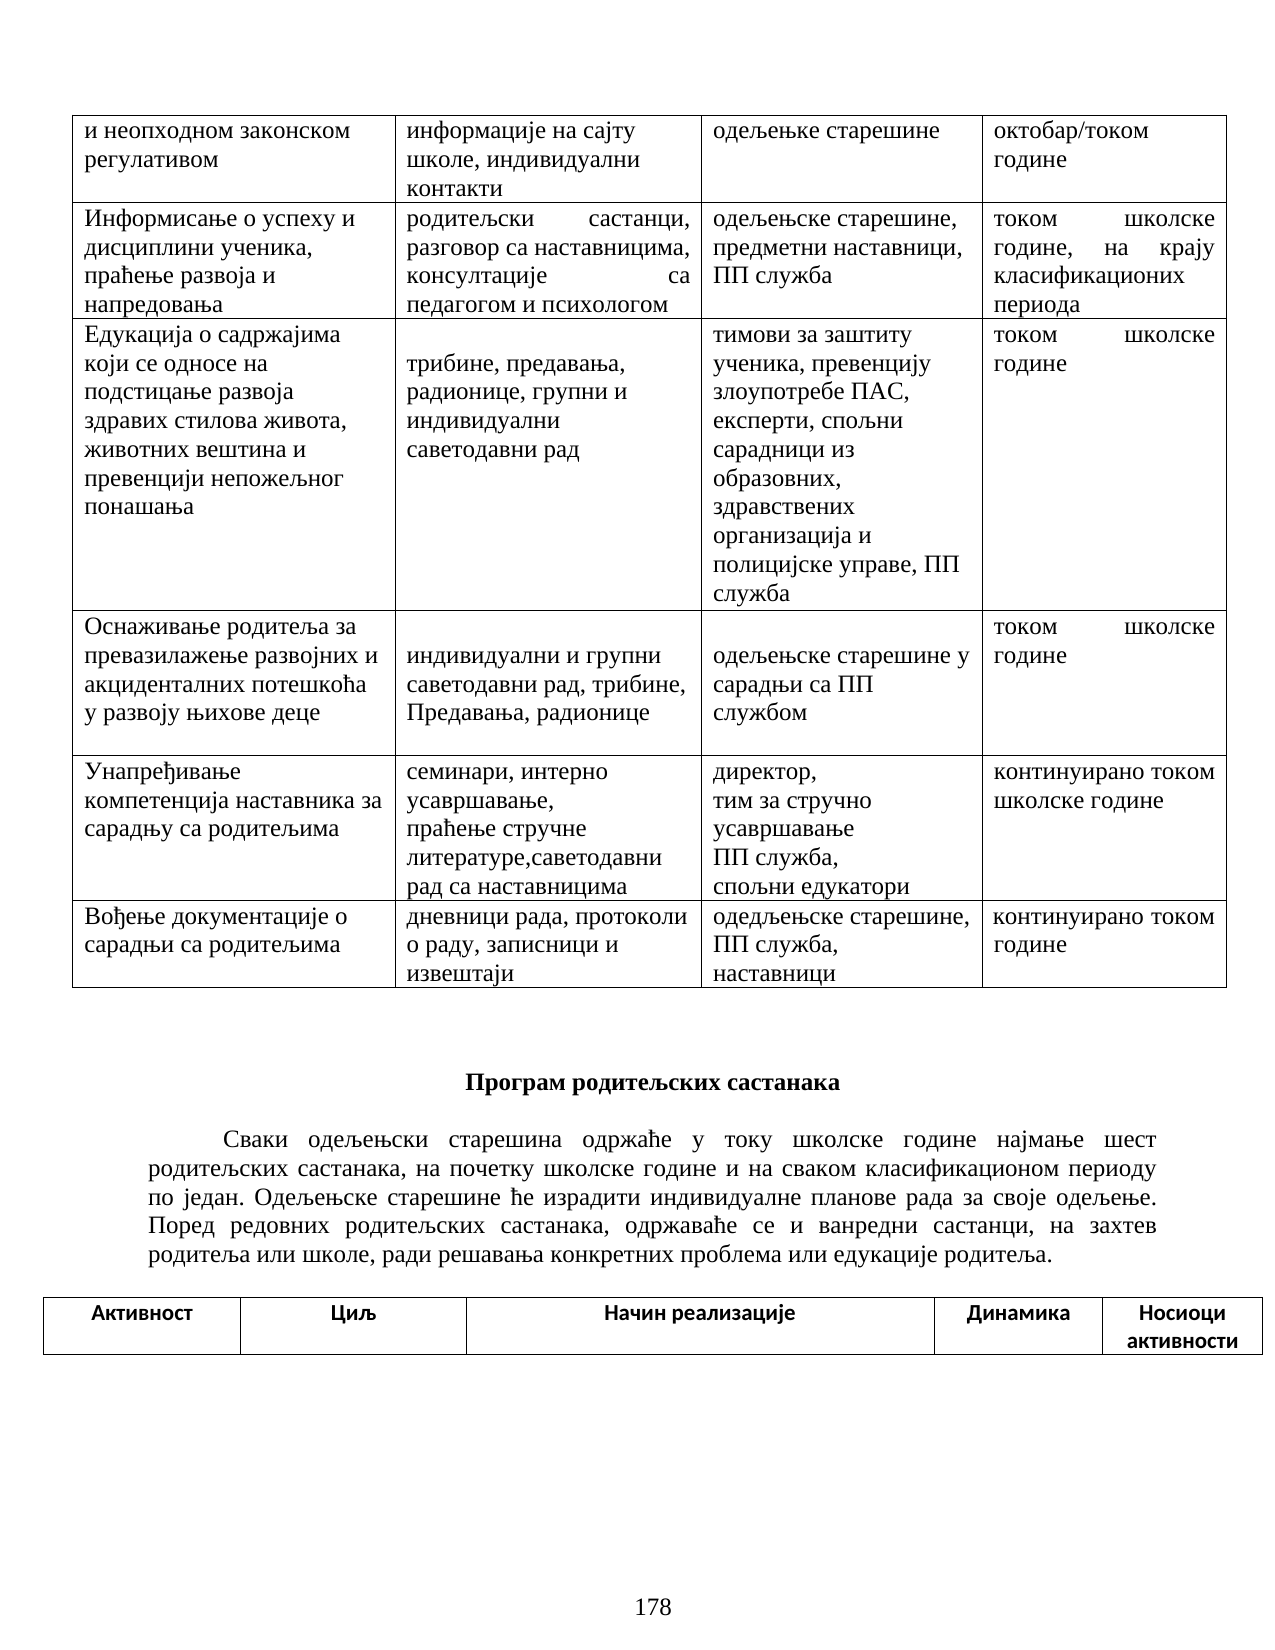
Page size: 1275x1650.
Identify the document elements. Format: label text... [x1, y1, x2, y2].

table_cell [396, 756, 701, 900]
text Сваки одељењски старешина одржаће у току школске године најмање шест родитељских састанака, на почетку школске године и на сваком класификационом периоду по један. Одељењске старешине ће израдити индивидуалне планове рада за своје одељење. Поред редовних родитељских састанака, одржаваће се и ванредни састанци, на захтев родитеља или школе, ради решавања конкретних проблема или едукације родитеља. [148, 1124, 1158, 1268]
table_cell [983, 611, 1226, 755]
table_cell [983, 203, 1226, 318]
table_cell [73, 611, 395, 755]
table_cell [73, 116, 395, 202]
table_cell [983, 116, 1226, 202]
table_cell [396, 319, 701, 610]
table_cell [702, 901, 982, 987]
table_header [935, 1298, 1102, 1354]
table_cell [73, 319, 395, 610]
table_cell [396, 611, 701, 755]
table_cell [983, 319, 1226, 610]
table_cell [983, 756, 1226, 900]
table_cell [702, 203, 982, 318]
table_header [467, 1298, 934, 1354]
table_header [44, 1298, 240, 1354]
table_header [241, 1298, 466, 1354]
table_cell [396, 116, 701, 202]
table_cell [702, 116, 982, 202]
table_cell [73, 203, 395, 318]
subtitle Програм родитељских састанака [148, 1067, 1158, 1096]
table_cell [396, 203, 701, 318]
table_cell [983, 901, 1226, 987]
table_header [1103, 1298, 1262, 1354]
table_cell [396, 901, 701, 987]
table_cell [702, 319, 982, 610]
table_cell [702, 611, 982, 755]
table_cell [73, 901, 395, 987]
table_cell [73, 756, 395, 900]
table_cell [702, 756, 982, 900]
